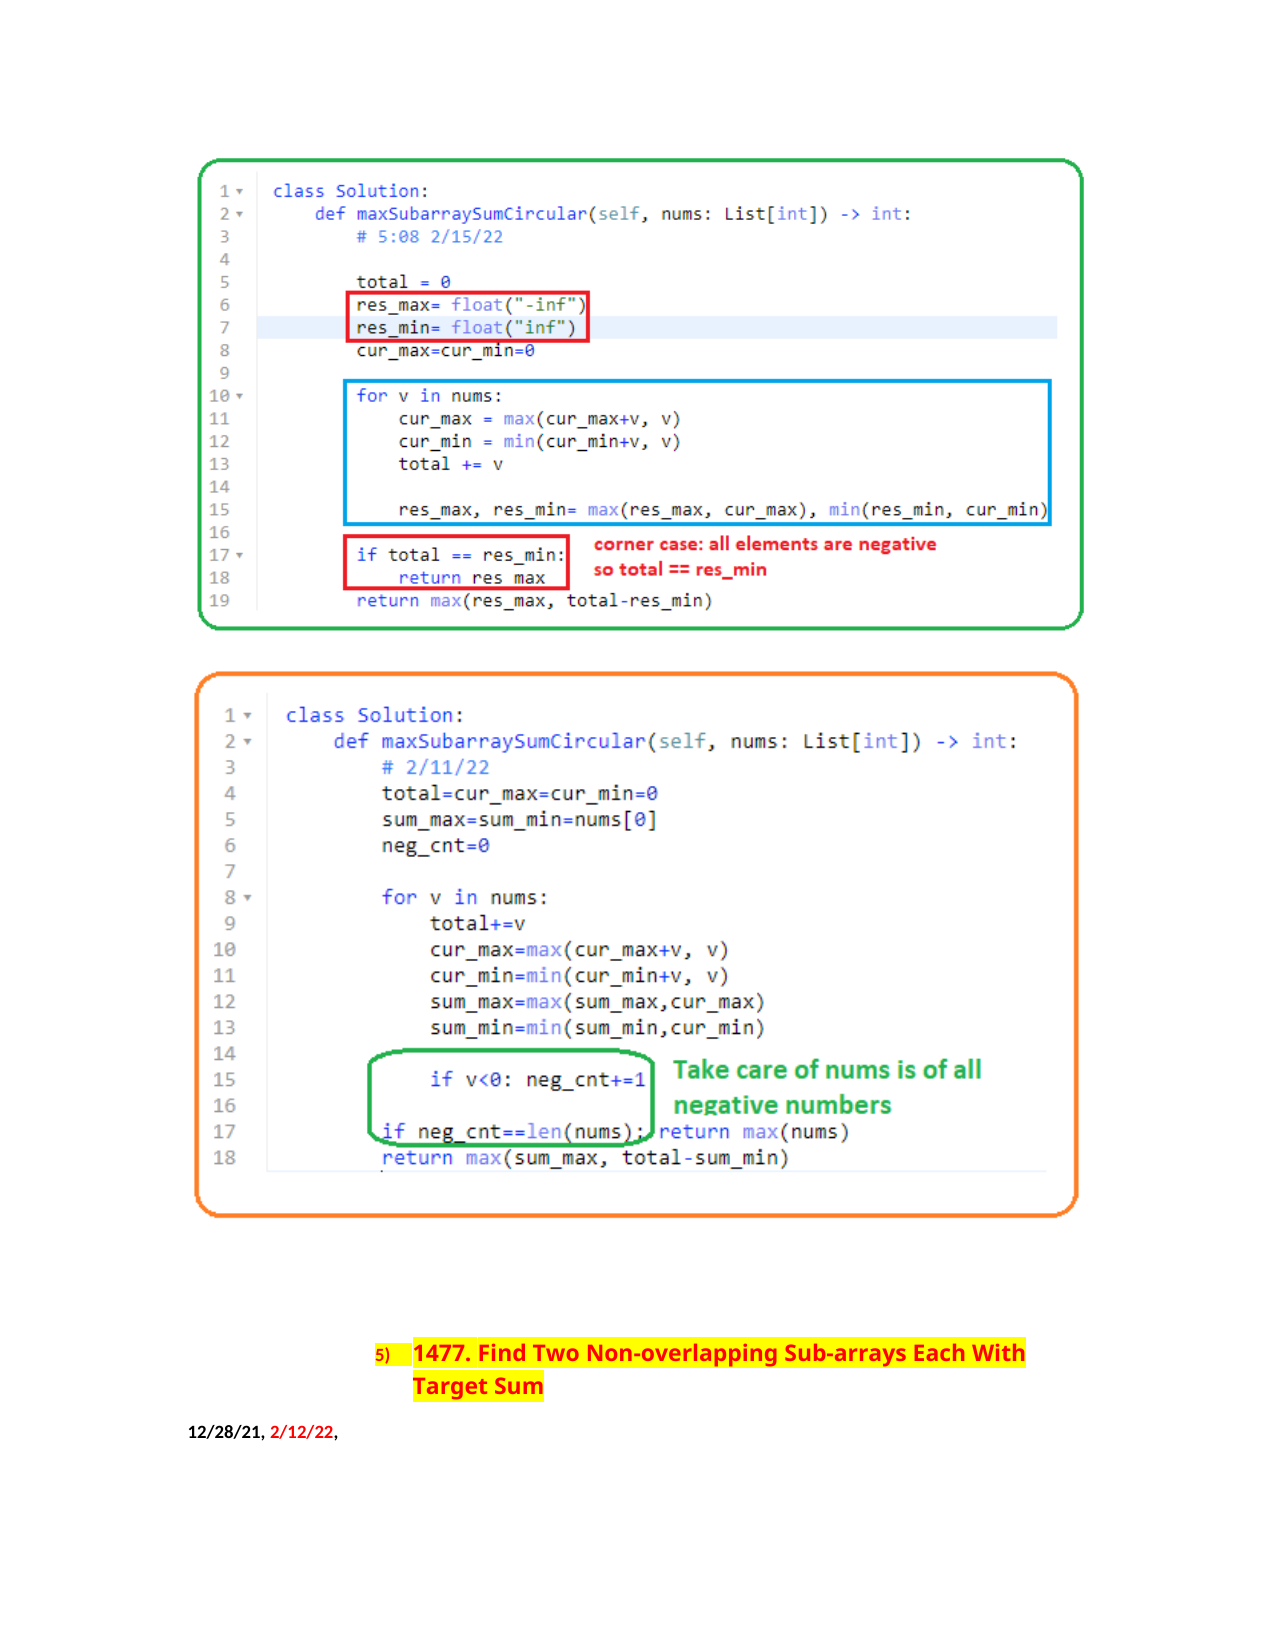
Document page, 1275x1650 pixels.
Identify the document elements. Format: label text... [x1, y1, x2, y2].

picture [187, 150, 1088, 644]
picture [187, 662, 1088, 1235]
text 12/28/21, 2/12/22, [187, 1421, 1087, 1444]
list 1477. Find Two Non-overlapping Sub-arrays Each With Target Sum [375, 1337, 1087, 1402]
